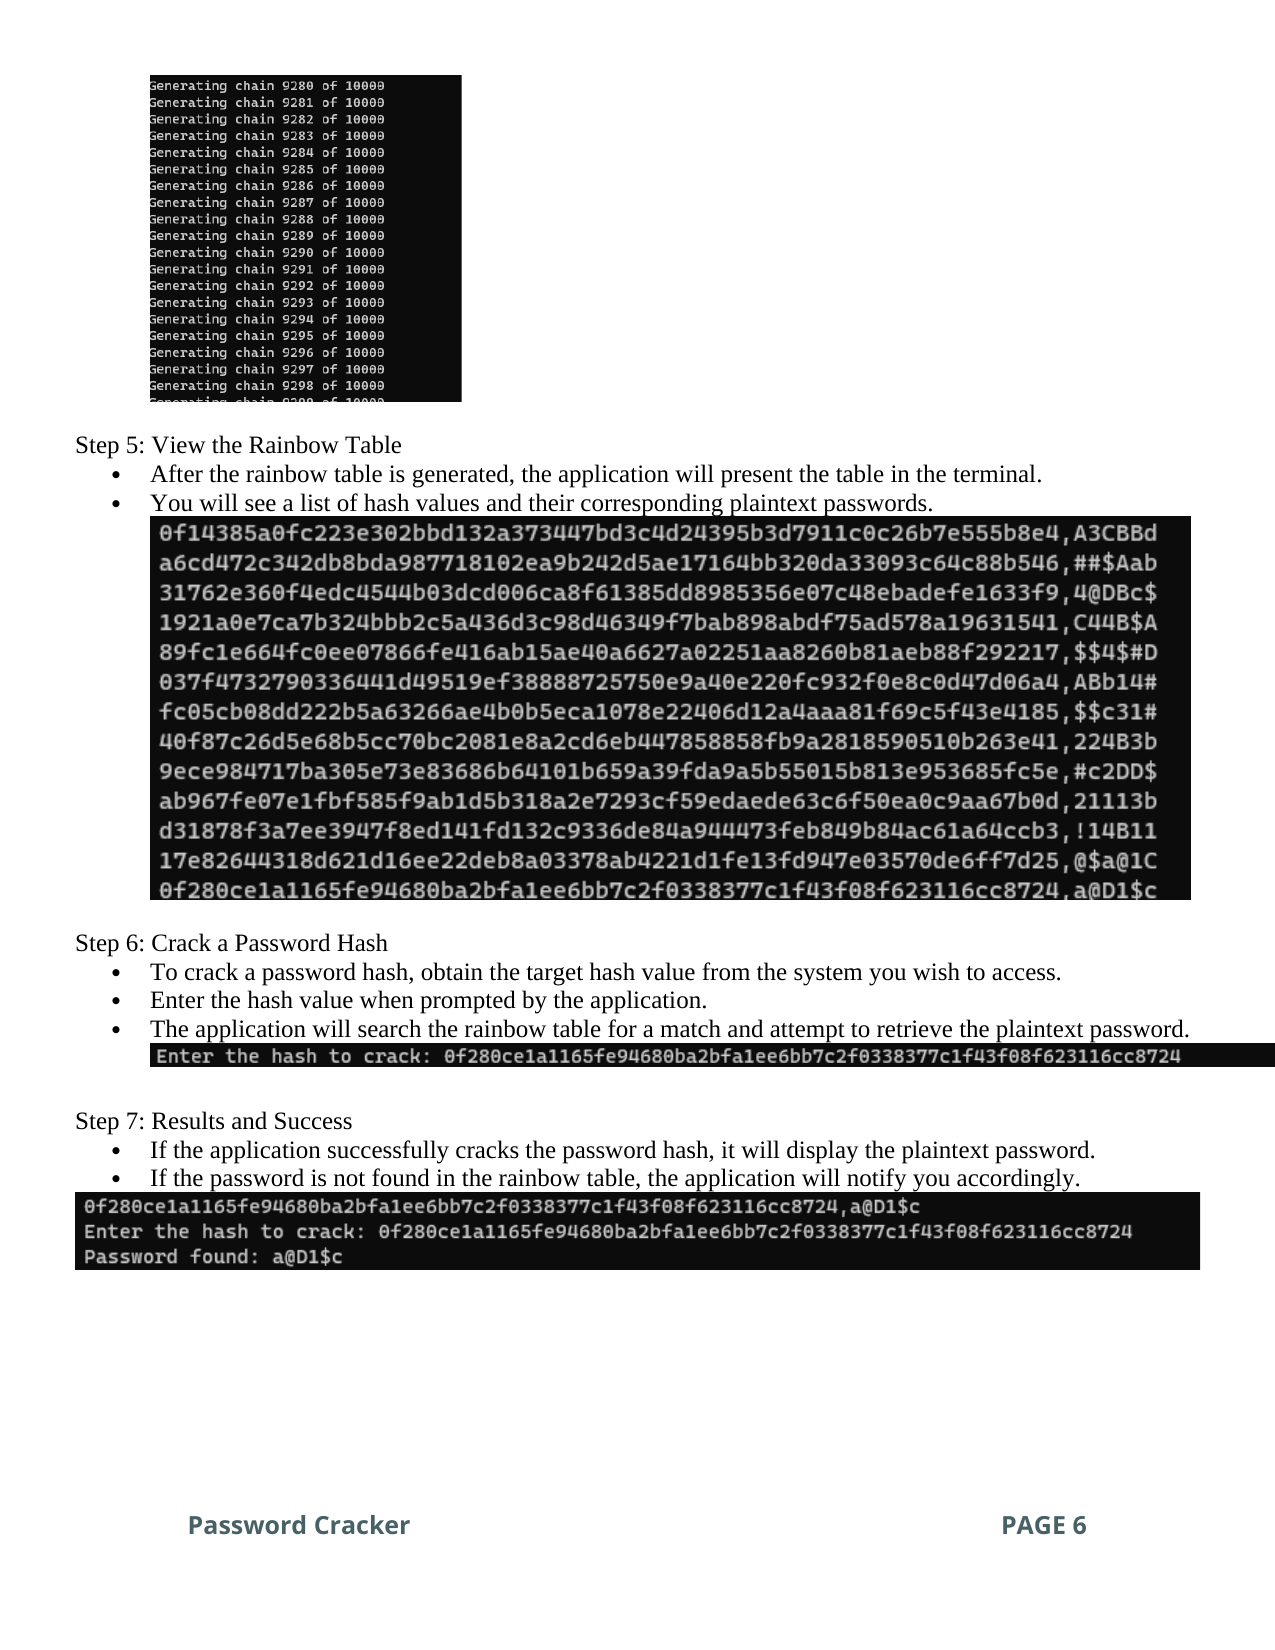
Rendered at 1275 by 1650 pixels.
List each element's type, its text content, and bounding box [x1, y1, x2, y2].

picture [75, 1192, 1200, 1270]
text Step 5: View the Rainbow Table [75, 430, 1200, 459]
list After the rainbow table is generated, the application will present the table in the terminal. [112, 459, 1200, 488]
list You will see a list of hash values and their corresponding plaintext passwords. [112, 488, 1200, 517]
picture [150, 516, 1191, 900]
list Enter the hash value when prompted by the application. [112, 986, 1200, 1014]
picture [150, 75, 462, 402]
text Step 7: Results and Success [75, 1106, 1200, 1135]
list If the password is not found in the rainbow table, the application will notify you accordingly. [112, 1163, 1200, 1192]
text Step 6: Crack a Password Hash [75, 928, 1200, 957]
list To crack a password hash, obtain the target hash value from the system you wish to access. [112, 957, 1200, 986]
picture [150, 1043, 1275, 1067]
list The application will search the rainbow table for a match and attempt to retrieve the plaintext password. [112, 1014, 1200, 1043]
list If the application successfully cracks the password hash, it will display the plaintext password. [112, 1135, 1200, 1163]
